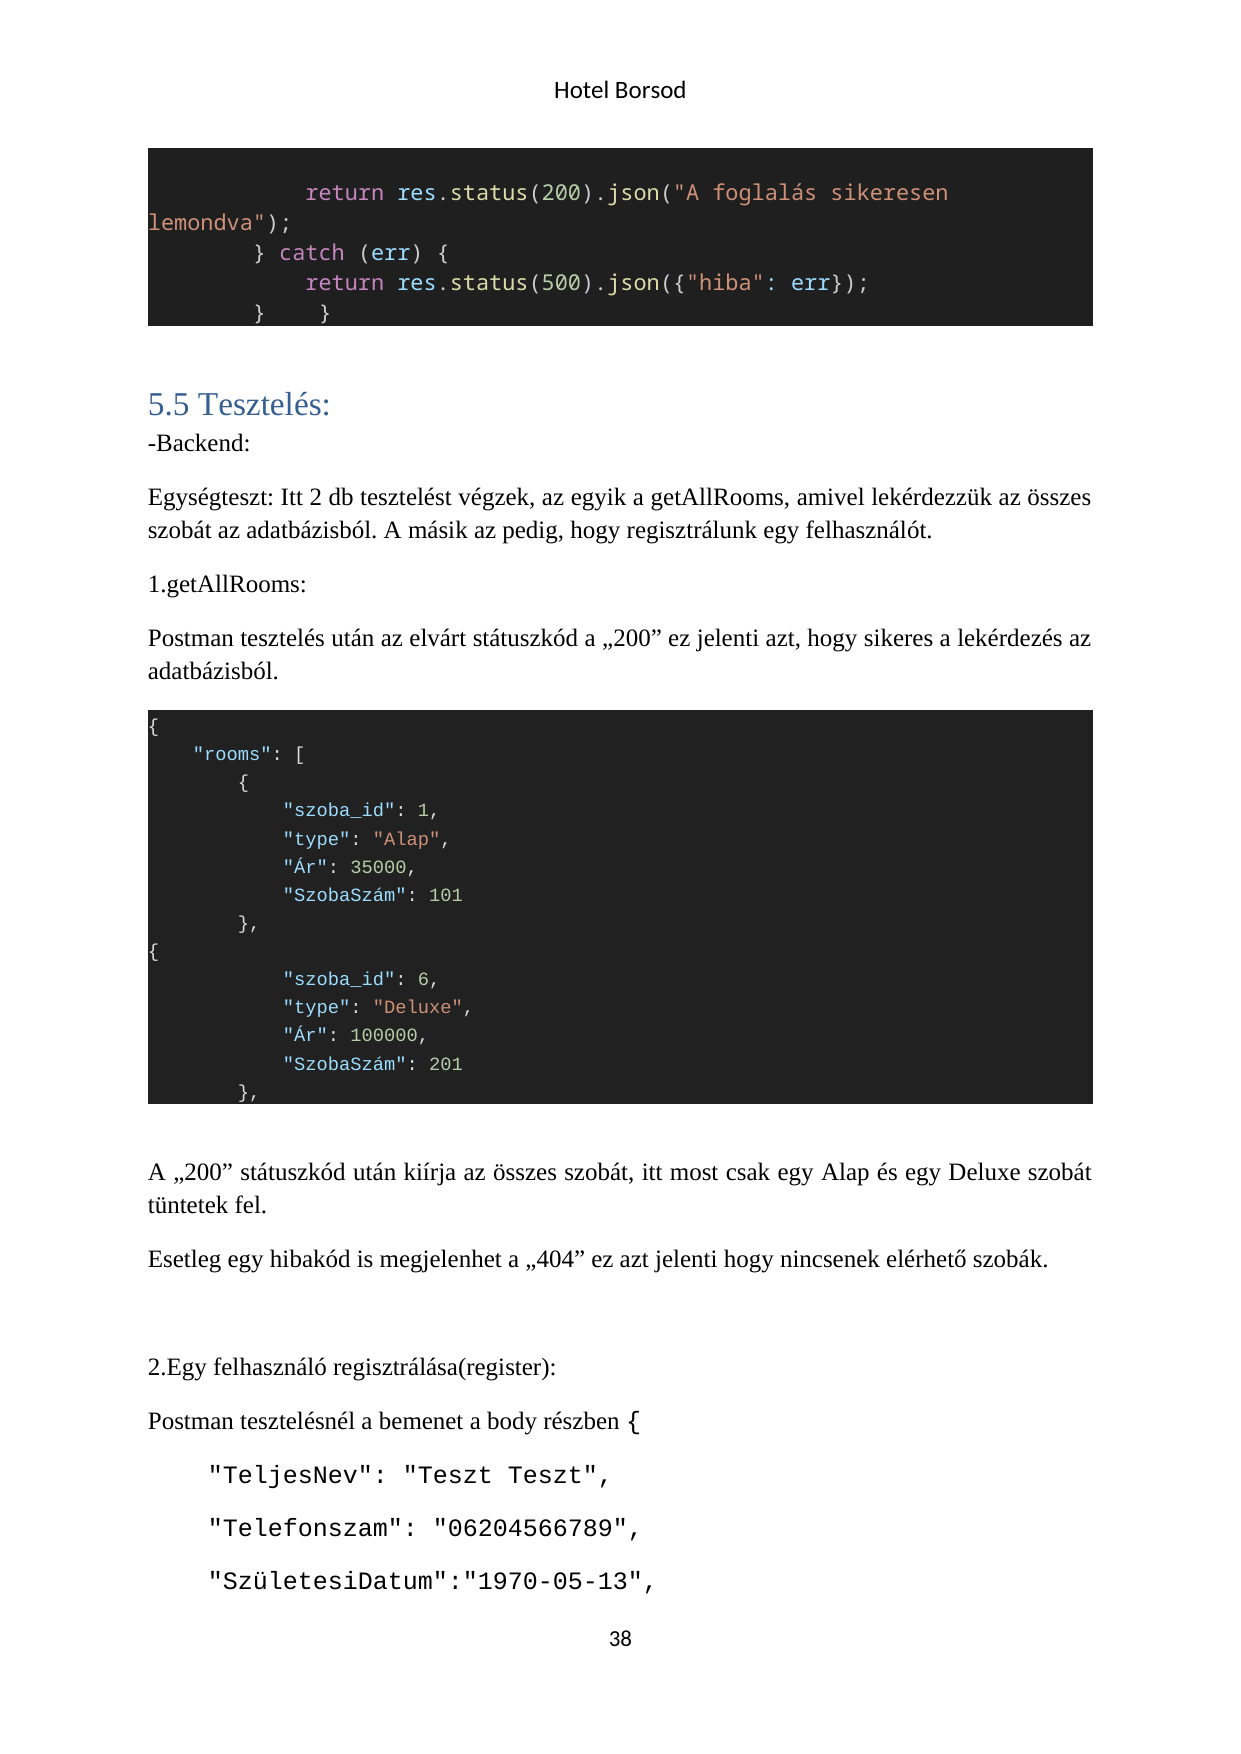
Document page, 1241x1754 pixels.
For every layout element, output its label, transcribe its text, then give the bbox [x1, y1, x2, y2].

text 1.getAllRooms: [148, 569, 1093, 598]
text "Ár": 35000, [148, 851, 1093, 879]
text Egységteszt: Itt 2 db tesztelést végzek, az egyik a getAllRooms, amivel lekérdezzük az összes szobát az adatbázisból. A másik az pedig, hogy regisztrálunk egy felhasználót. [148, 482, 1093, 544]
subtitle 5.5 Tesztelés: [148, 384, 1093, 423]
text Esetleg egy hibakód is megjelenhet a „404” ez azt jelenti hogy nincsenek elérhető szobák. [148, 1244, 1093, 1273]
text A „200” státuszkód után kiírja az összes szobát, itt most csak egy Alap és egy Deluxe szobát tüntetek fel. [148, 1157, 1093, 1219]
text "SzobaSzám": 101 [148, 879, 1093, 907]
text { [148, 766, 1093, 794]
text { [148, 710, 1093, 738]
text }, [148, 907, 1093, 935]
text "Ár": 100000, [148, 1019, 1093, 1047]
text Postman tesztelésnél a bemenet a body részben { [148, 1406, 1093, 1437]
text "TeljesNev": "Teszt Teszt", [148, 1462, 1093, 1491]
text { [148, 935, 1093, 963]
text "SzobaSzám": 201 [148, 1047, 1093, 1076]
text "Telefonszam": "06204566789", [148, 1516, 1093, 1544]
text "type": "Deluxe", [148, 991, 1093, 1019]
text "SzületesiDatum":"1970-05-13", [148, 1569, 1093, 1597]
text } catch (err) { [148, 237, 1093, 267]
text Postman tesztelés után az elvárt státuszkód a „200” ez jelenti azt, hogy sikeres a lekérdezés az adatbázisból. [148, 623, 1093, 685]
text "type": "Alap", [148, 822, 1093, 851]
text 2.Egy felhasználó regisztrálása(register): [148, 1352, 1093, 1381]
text "szoba_id": 6, [148, 963, 1093, 991]
text "szoba_id": 1, [148, 794, 1093, 822]
text }, [148, 1076, 1093, 1104]
text return res.status(200).json("A foglalás sikeresen lemondva"); [148, 177, 1093, 237]
text "rooms": [ [148, 738, 1093, 766]
text -Backend: [148, 428, 1093, 457]
text } } [148, 297, 1093, 326]
text return res.status(500).json({"hiba": err}); [148, 267, 1093, 297]
